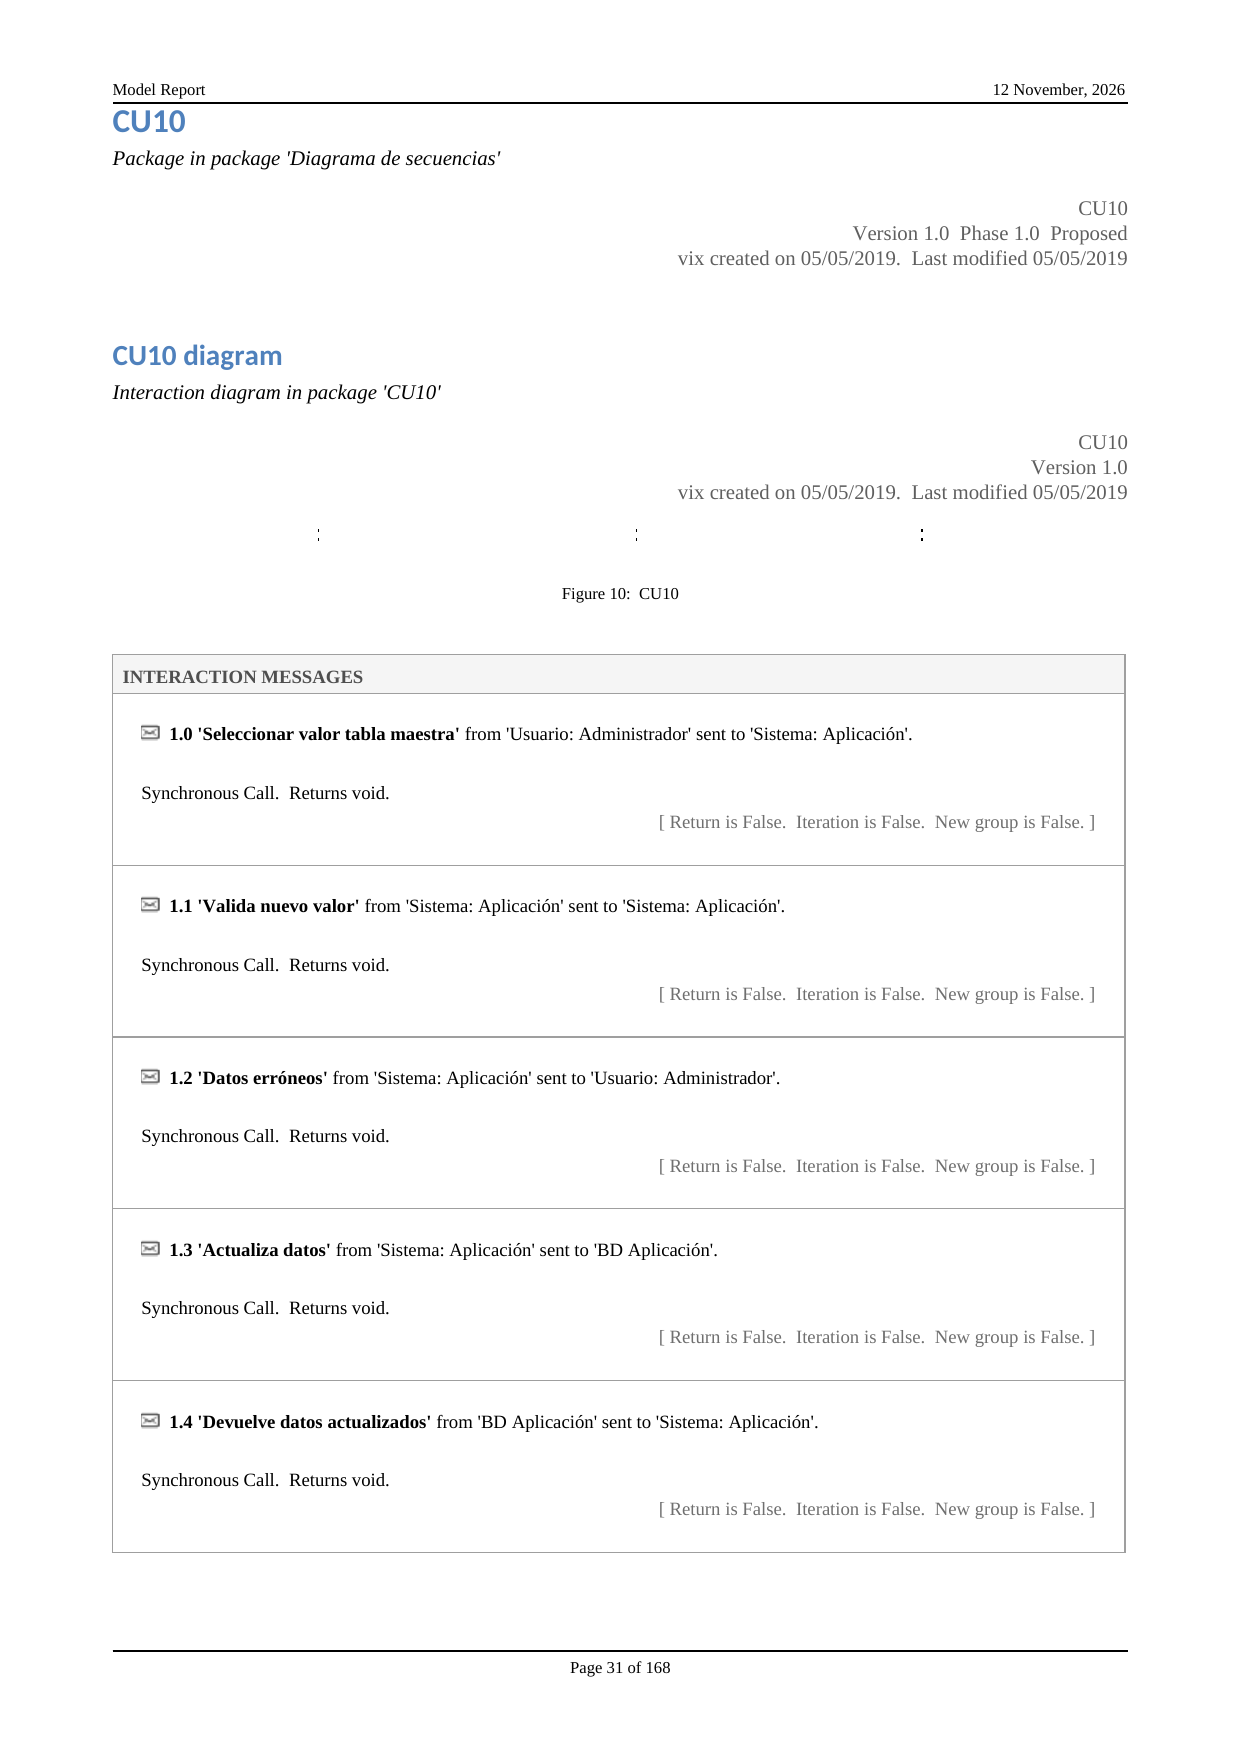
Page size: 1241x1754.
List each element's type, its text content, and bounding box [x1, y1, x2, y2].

text Interaction diagram in package 'CU10' [112, 379, 1128, 404]
table_header 1.4 'Devuelve datos actualizados' from 'BD Aplicación' sent to 'Sistema: Aplicación'. Synchronous Call. Returns void. [ Return is False. Iteration is False. New group is False. ] [113, 1381, 1124, 1552]
table_header 1.3 'Actualiza datos' from 'Sistema: Aplicación' sent to 'BD Aplicación'. Synchronous Call. Returns void. [ Return is False. Iteration is False. New group is False. ] [113, 1209, 1124, 1380]
text vix created on 05/05/2019. Last modified 05/05/2019 [112, 246, 1128, 271]
table_header 1.2 'Datos erróneos' from 'Sistema: Aplicación' sent to 'Usuario: Administrador'. Synchronous Call. Returns void. [ Return is False. Iteration is False. New group is False. ] [113, 1038, 1124, 1208]
text CU10 [112, 579, 1128, 604]
subtitle CU10 [112, 112, 1128, 137]
table_header INTERACTION MESSAGES [113, 655, 1124, 693]
picture [141, 722, 160, 741]
text Package in package 'Diagrama de secuencias' [112, 146, 1128, 171]
table_header 1.1 'Valida nuevo valor' from 'Sistema: Aplicación' sent to 'Sistema: Aplicación'. Synchronous Call. Returns void. [ Return is False. Iteration is False. New group is False. ] [113, 866, 1124, 1036]
subtitle CU10 diagram [112, 346, 1128, 371]
picture [141, 1409, 160, 1429]
picture [141, 1065, 160, 1085]
text CU10 [112, 196, 1128, 221]
table_cell 1.0 'Seleccionar valor tabla maestra' from 'Usuario: Administrador' sent to 'Sistema: Aplicación'. Synchronous Call. Returns void. [ Return is False. Iteration is False. New group is False. ] [113, 694, 1124, 864]
text Version 1.0 [112, 454, 1128, 479]
picture [141, 893, 160, 913]
text vix created on 05/05/2019. Last modified 05/05/2019 [112, 479, 1128, 504]
text CU10 [112, 429, 1128, 454]
picture [141, 1237, 160, 1257]
text Version 1.0 Phase 1.0 Proposed [112, 221, 1128, 246]
